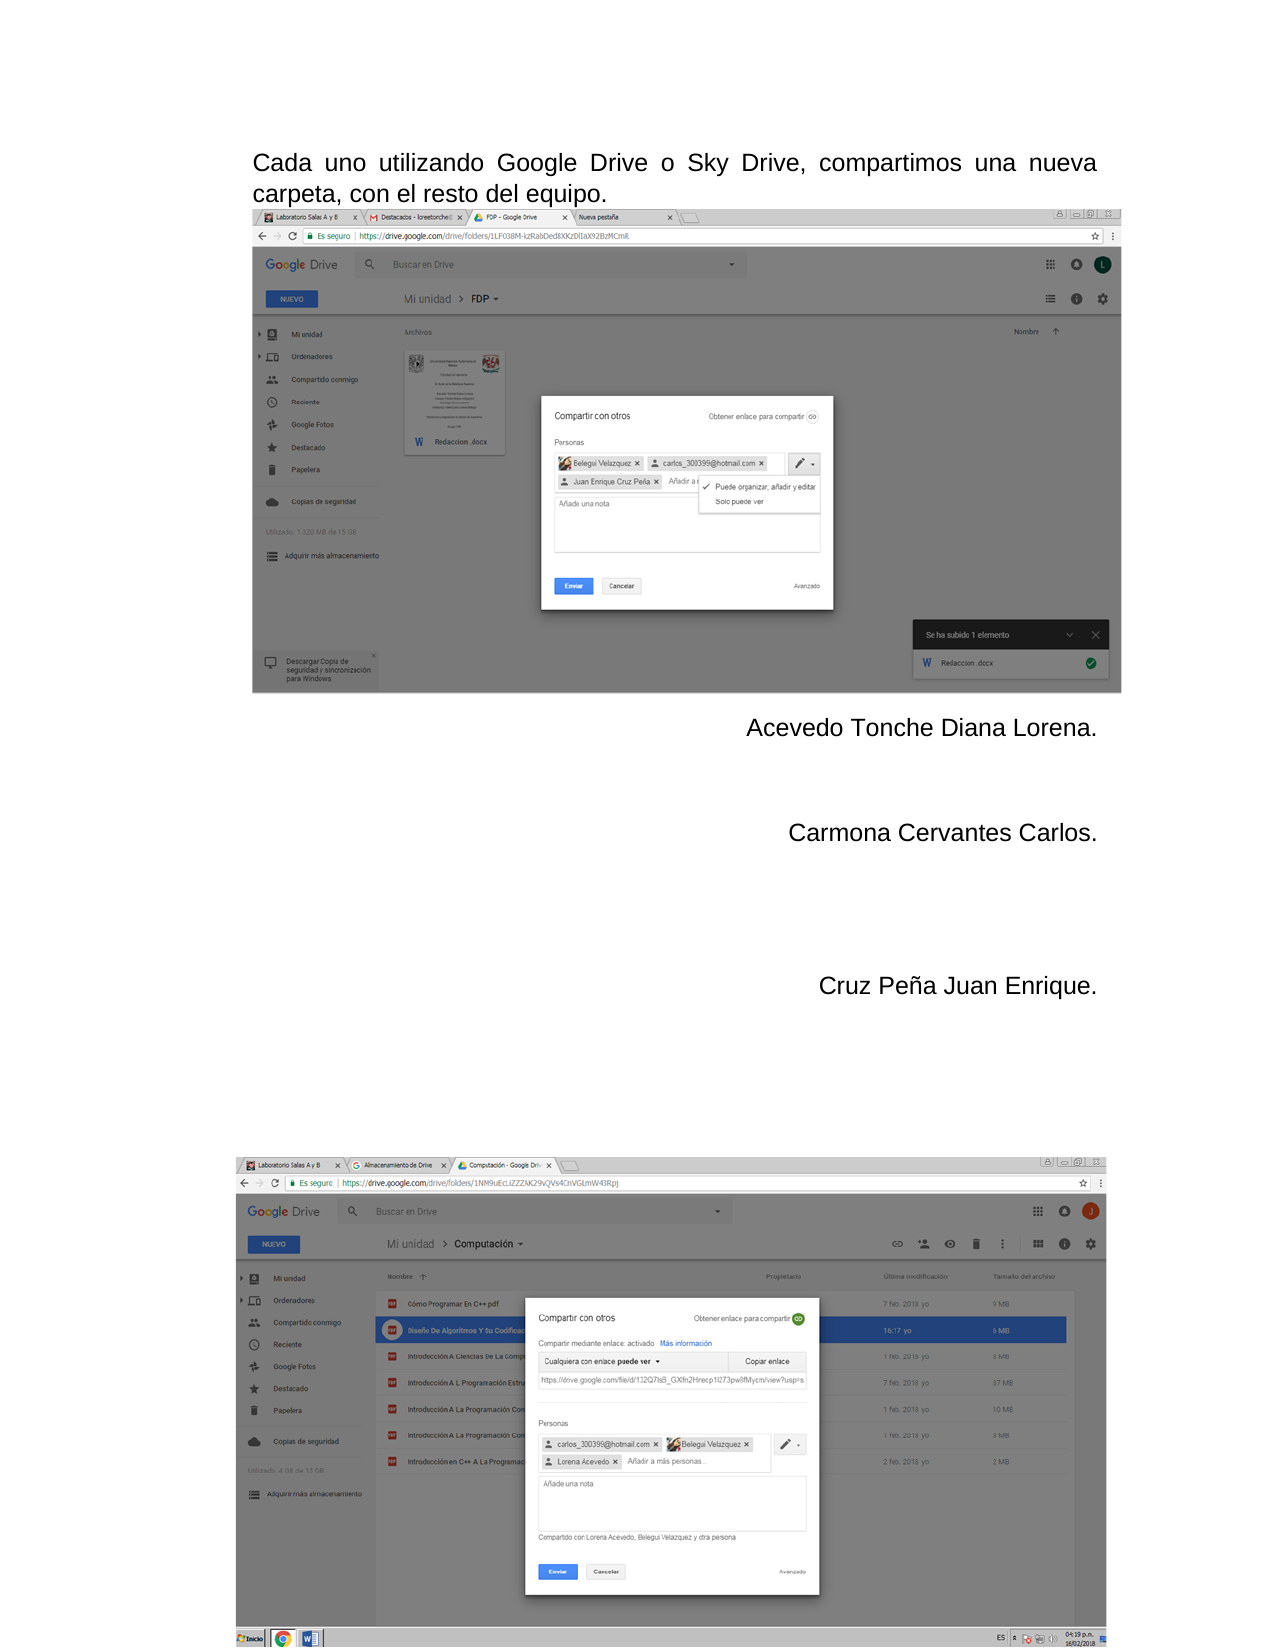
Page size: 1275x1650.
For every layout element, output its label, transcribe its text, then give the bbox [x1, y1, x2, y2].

picture [234, 1157, 1107, 1646]
text Cruz Peña Juan Enrique. [177, 971, 1098, 999]
text Carmona Cervantes Carlos. [177, 817, 1098, 846]
list Cada uno utilizando Google Drive o Sky Drive, compartimos una nueva carpeta, con el resto del equipo. [252, 148, 1098, 207]
picture [252, 209, 1122, 694]
text Acevedo Tonche Diana Lorena. [177, 713, 1098, 742]
